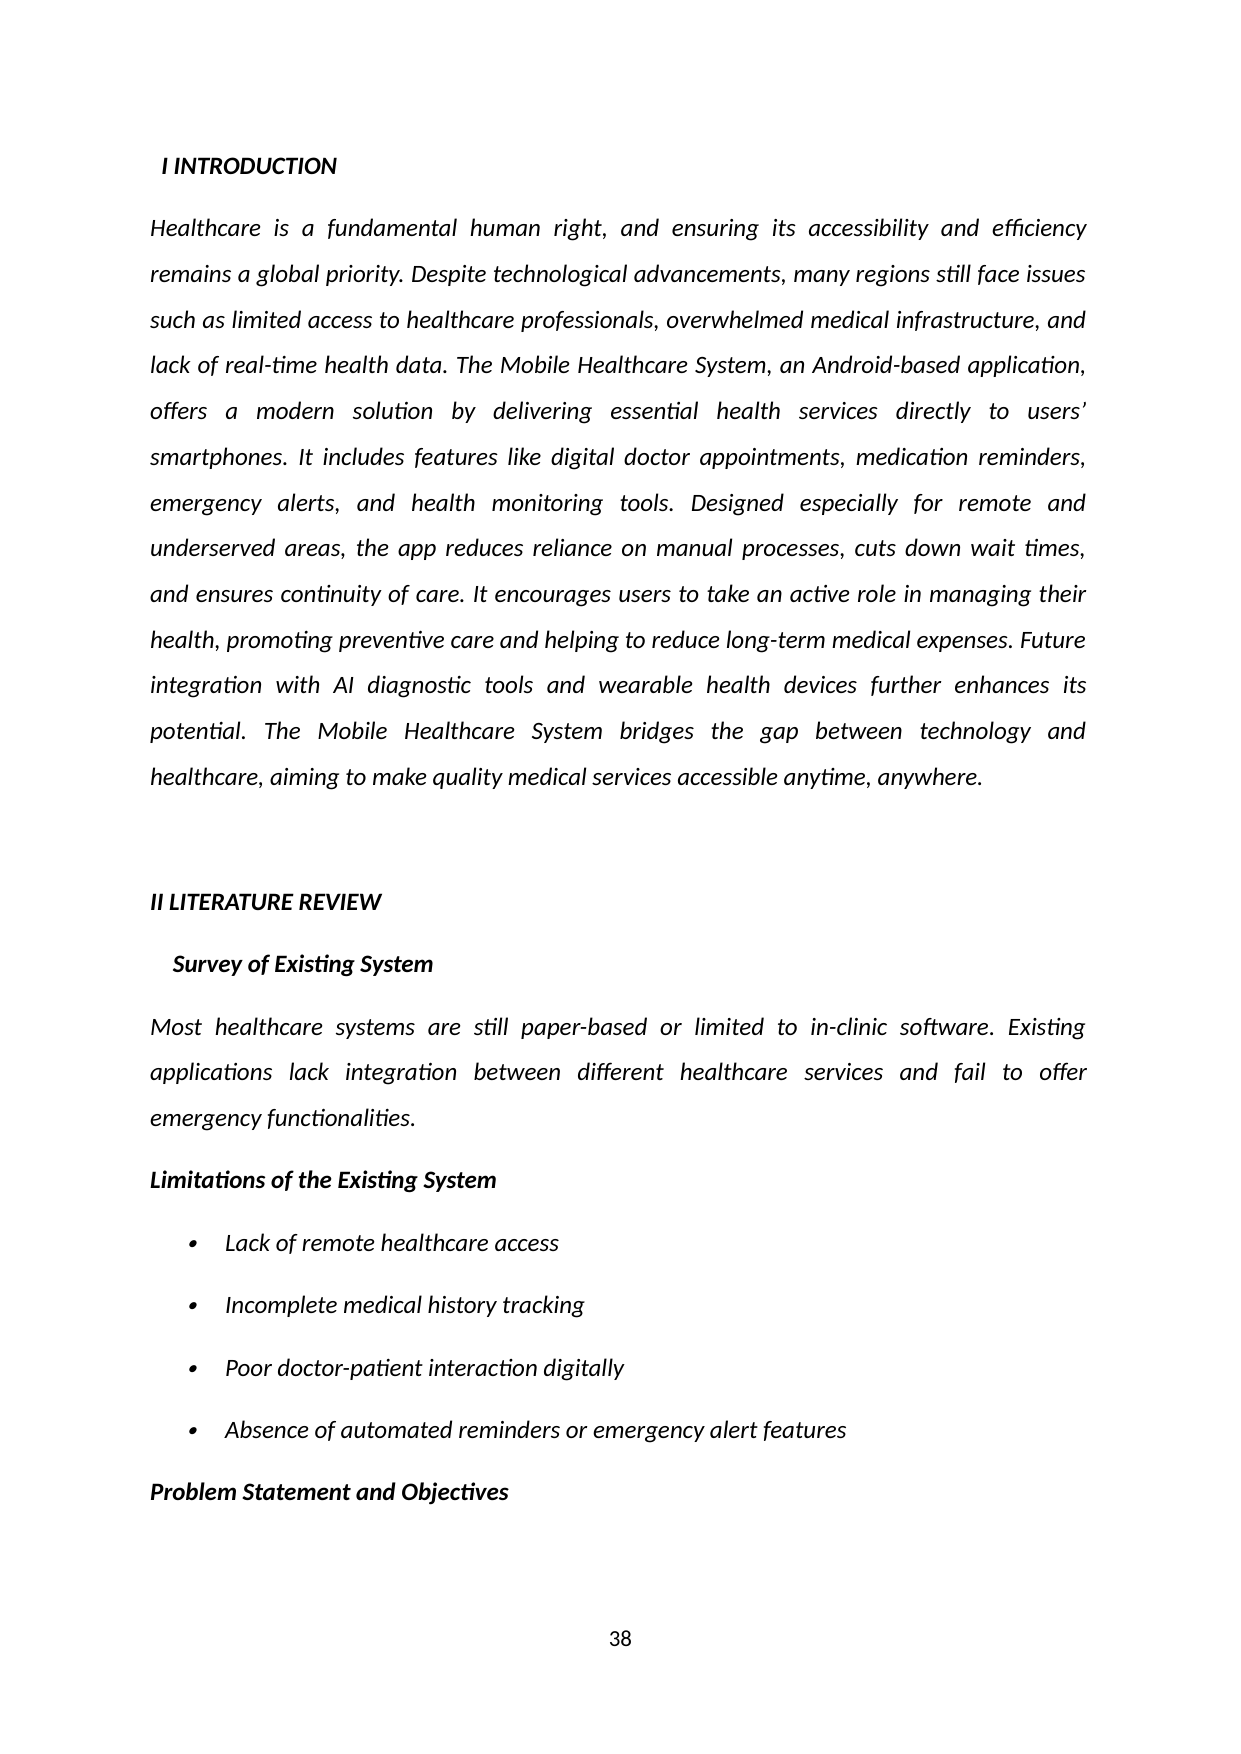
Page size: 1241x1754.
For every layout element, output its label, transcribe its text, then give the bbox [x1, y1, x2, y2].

list Lack of remote healthcare access [187, 1227, 1090, 1257]
text Problem Statement and Objectives [150, 1477, 1090, 1507]
text Survey of Existing System [150, 948, 1090, 979]
text II LITERATURE REVIEW [150, 886, 1090, 916]
list Absence of automated reminders or emergency alert features [187, 1414, 1090, 1445]
text I INTRODUCTION [150, 150, 1085, 181]
text Limitations of the Existing System [150, 1164, 1090, 1195]
text Most healthcare systems are still paper-based or limited to in-clinic software. Existing applications lack integration between different healthcare services and fail to offer emergency functionalities. [150, 1011, 1090, 1133]
text Healthcare is a fundamental human right, and ensuring its accessibility and efficiency remains a global priority. Despite technological advancements, many regions still face issues such as limited access to healthcare professionals, overwhelmed medical infrastructure, and lack of real-time health data. The Mobile Healthcare System, an Android-based application, offers a modern solution by delivering essential health services directly to users’ smartphones. It includes features like digital doctor appointments, medication reminders, emergency alerts, and health monitoring tools. Designed especially for remote and underserved areas, the app reduces reliance on manual processes, cuts down wait times, and ensures continuity of care. It encourages users to take an active role in managing their health, promoting preventive care and helping to reduce long-term medical expenses. Future integration with AI diagnostic tools and wearable health devices further enhances its potential. The Mobile Healthcare System bridges the gap between technology and healthcare, aiming to make quality medical services accessible anytime, anywhere. [150, 212, 1090, 792]
list Incomplete medical history tracking [187, 1289, 1090, 1320]
list Poor doctor-patient interaction digitally [187, 1352, 1090, 1382]
